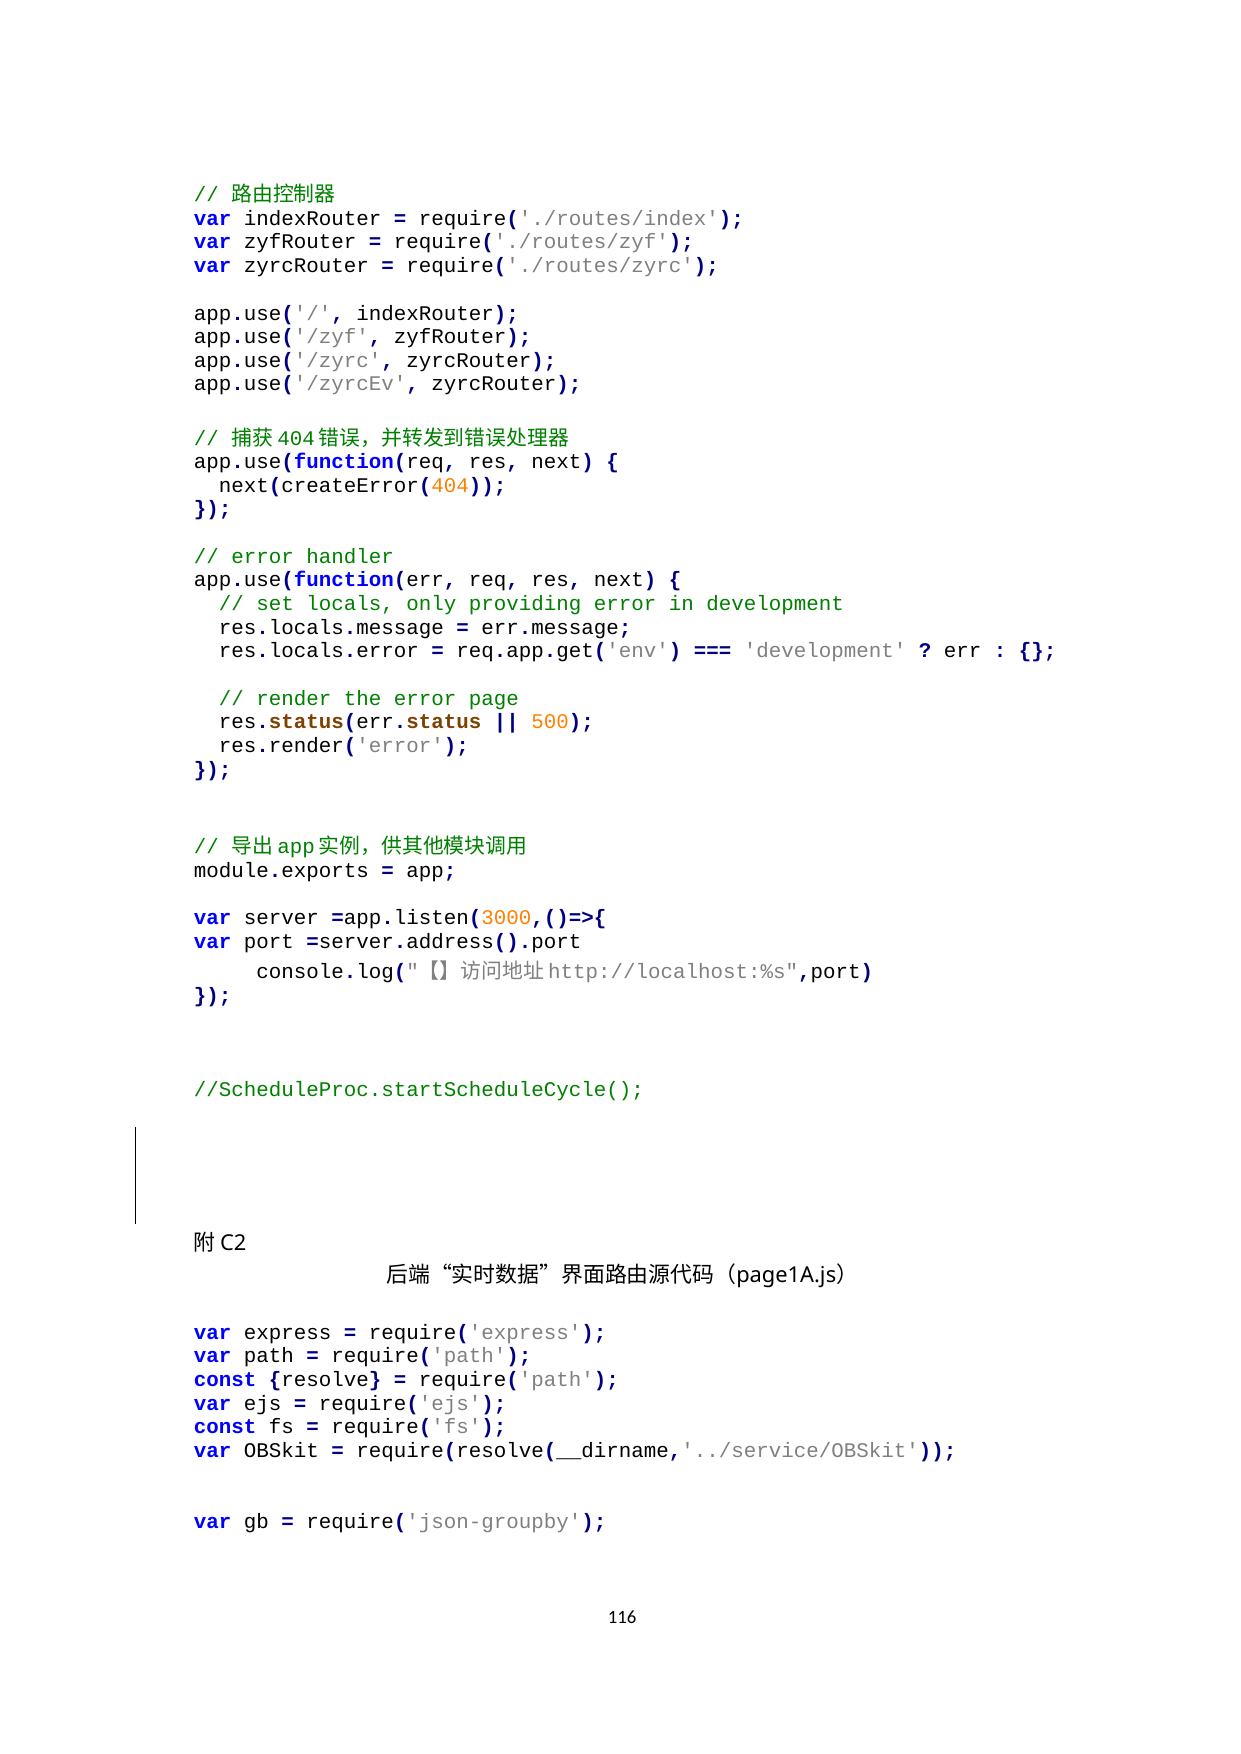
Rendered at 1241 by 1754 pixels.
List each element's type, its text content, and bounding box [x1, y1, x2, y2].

text res.locals.message = err.message; [194, 617, 1094, 640]
text next(createError(404)); [194, 475, 1094, 498]
text // render the error page [194, 688, 1094, 711]
text var indexRouter = require('./routes/index'); [194, 208, 1094, 232]
text //ScheduleProc.startScheduleCycle(); [194, 1079, 1094, 1103]
text const {resolve} = require('path'); [194, 1369, 1094, 1393]
text var server =app.listen(3000,()=>{ [194, 907, 1094, 931]
text var port =server.address().port [194, 931, 1094, 954]
text res.locals.error = req.app.get('env') === 'development' ? err : {}; [194, 640, 1094, 664]
text var path = require('path'); [194, 1345, 1094, 1369]
text var express = require('express'); [194, 1322, 1094, 1345]
text }); [194, 498, 1094, 522]
text // 导出app实例，供其他模块调用 [194, 829, 1094, 860]
text }); [194, 985, 1094, 1008]
text // set locals, only providing error in development [194, 593, 1094, 617]
text module.exports = app; [194, 860, 1094, 883]
text const fs = require('fs'); [194, 1416, 1094, 1440]
text var zyrcRouter = require('./routes/zyrc'); [194, 255, 1094, 279]
text var ejs = require('ejs'); [194, 1393, 1094, 1416]
text res.status(err.status || 500); [194, 711, 1094, 735]
text console.log("【】访问地址http://localhost:%s",port) [194, 954, 1094, 985]
text app.use('/zyrcEv', zyrcRouter); [194, 373, 1094, 397]
text var zyfRouter = require('./routes/zyf'); [194, 232, 1094, 255]
text app.use(function(err, req, res, next) { [194, 569, 1094, 593]
text 后端“实时数据”界面路由源代码（page1A.js） [150, 1257, 1094, 1289]
text var OBSkit = require(resolve(__dirname,'../service/OBSkit')); [194, 1440, 1094, 1464]
text var gb = require('json-groupby'); [194, 1511, 1094, 1534]
text // 路由控制器 [194, 177, 1094, 208]
text // 捕获404错误，并转发到错误处理器 [194, 421, 1094, 451]
text }); [194, 758, 1094, 782]
text // error handler [194, 546, 1094, 569]
text app.use('/zyf', zyfRouter); [194, 326, 1094, 350]
text app.use('/', indexRouter); [194, 302, 1094, 326]
text res.render('error'); [194, 735, 1094, 758]
text app.use('/zyrc', zyrcRouter); [194, 350, 1094, 373]
text 附C2 [150, 1224, 1094, 1257]
text app.use(function(req, res, next) { [194, 451, 1094, 475]
